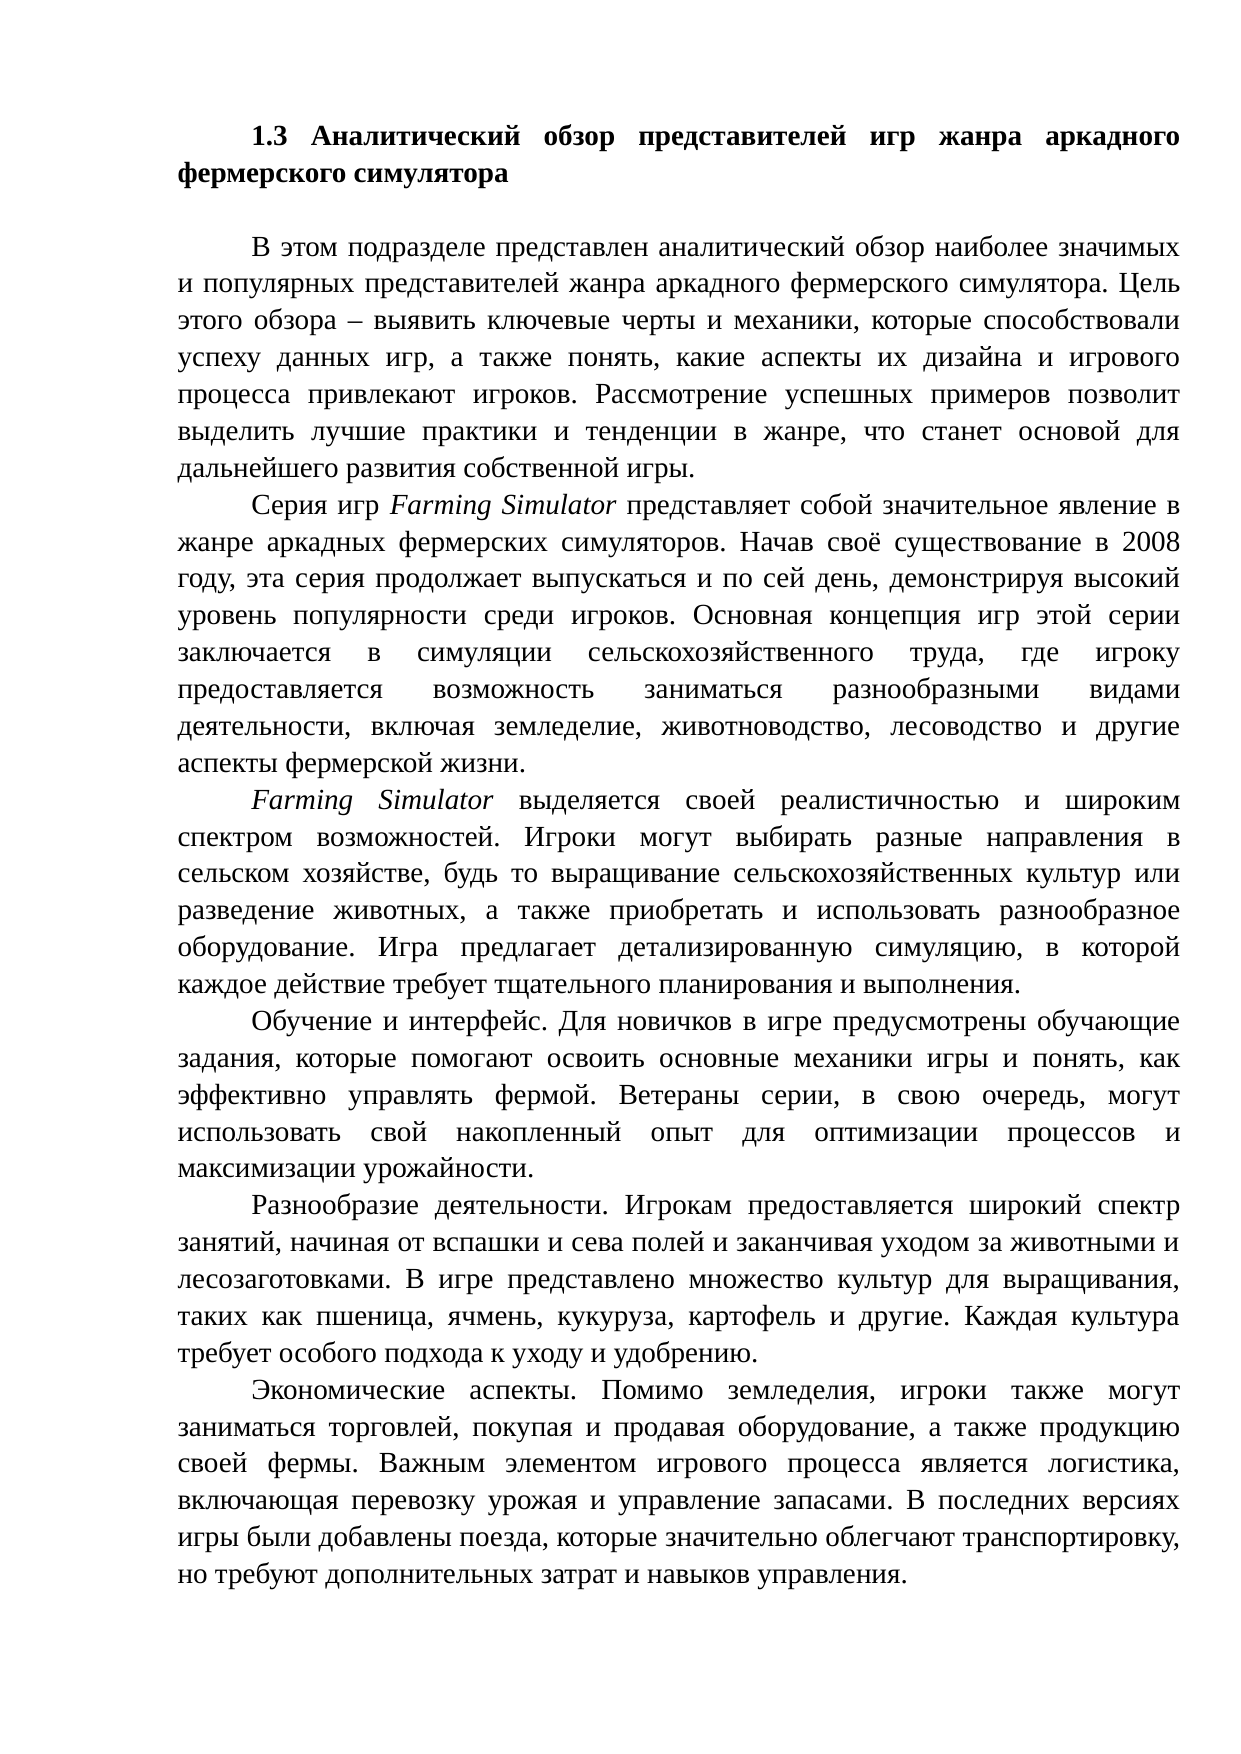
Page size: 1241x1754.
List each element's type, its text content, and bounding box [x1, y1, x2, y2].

text Разнообразие деятельности. Игрокам предоставляется широкий спектр занятий, начиная от вспашки и сева полей и заканчивая уходом за животными и лесозаготовками. В игре представлено множество культур для выращивания, таких как пшеница, ячмень, кукуруза, картофель и другие. Каждая культура требует особого подхода к уходу и удобрению. [177, 1187, 1181, 1368]
text Экономические аспекты. Помимо земледелия, игроки также могут заниматься торговлей, покупая и продавая оборудование, а также продукцию своей фермы. Важным элементом игрового процесса является логистика, включающая перевозку урожая и управление запасами. В последних версиях игры были добавлены поезда, которые значительно облегчают транспортировку, но требуют дополнительных затрат и навыков управления. [177, 1372, 1181, 1590]
text 1.3 Аналитический обзор представителей игр жанра аркадного фермерского симулятора [177, 118, 1181, 188]
text В этом подразделе представлен аналитический обзор наиболее значимых и популярных представителей жанра аркадного фермерского симулятора. Цель этого обзора – выявить ключевые черты и механики, которые способствовали успеху данных игр, а также понять, какие аспекты их дизайна и игрового процесса привлекают игроков. Рассмотрение успешных примеров позволит выделить лучшие практики и тенденции в жанре, что станет основой для дальнейшего развития собственной игры. [177, 229, 1181, 483]
text Обучение и интерфейс. Для новичков в игре предусмотрены обучающие задания, которые помогают освоить основные механики игры и понять, как эффективно управлять фермой. Ветераны серии, в свою очередь, могут использовать свой накопленный опыт для оптимизации процессов и максимизации урожайности. [177, 1003, 1181, 1184]
text Серия игр Farming Simulator представляет собой значительное явление в жанре аркадных фермерских симуляторов. Начав своё существование в 2008 году, эта серия продолжает выпускаться и по сей день, демонстрируя высокий уровень популярности среди игроков. Основная концепция игр этой серии заключается в симуляции сельскохозяйственного труда, где игроку предоставляется возможность заниматься разнообразными видами деятельности, включая земледелие, животноводство, лесоводство и другие аспекты фермерской жизни. [177, 487, 1181, 778]
text Farming Simulator выделяется своей реалистичностью и широким спектром возможностей. Игроки могут выбирать разные направления в сельском хозяйстве, будь то выращивание сельскохозяйственных культур или разведение животных, а также приобретать и использовать разнообразное оборудование. Игра предлагает детализированную симуляцию, в которой каждое действие требует тщательного планирования и выполнения. [177, 782, 1181, 1000]
